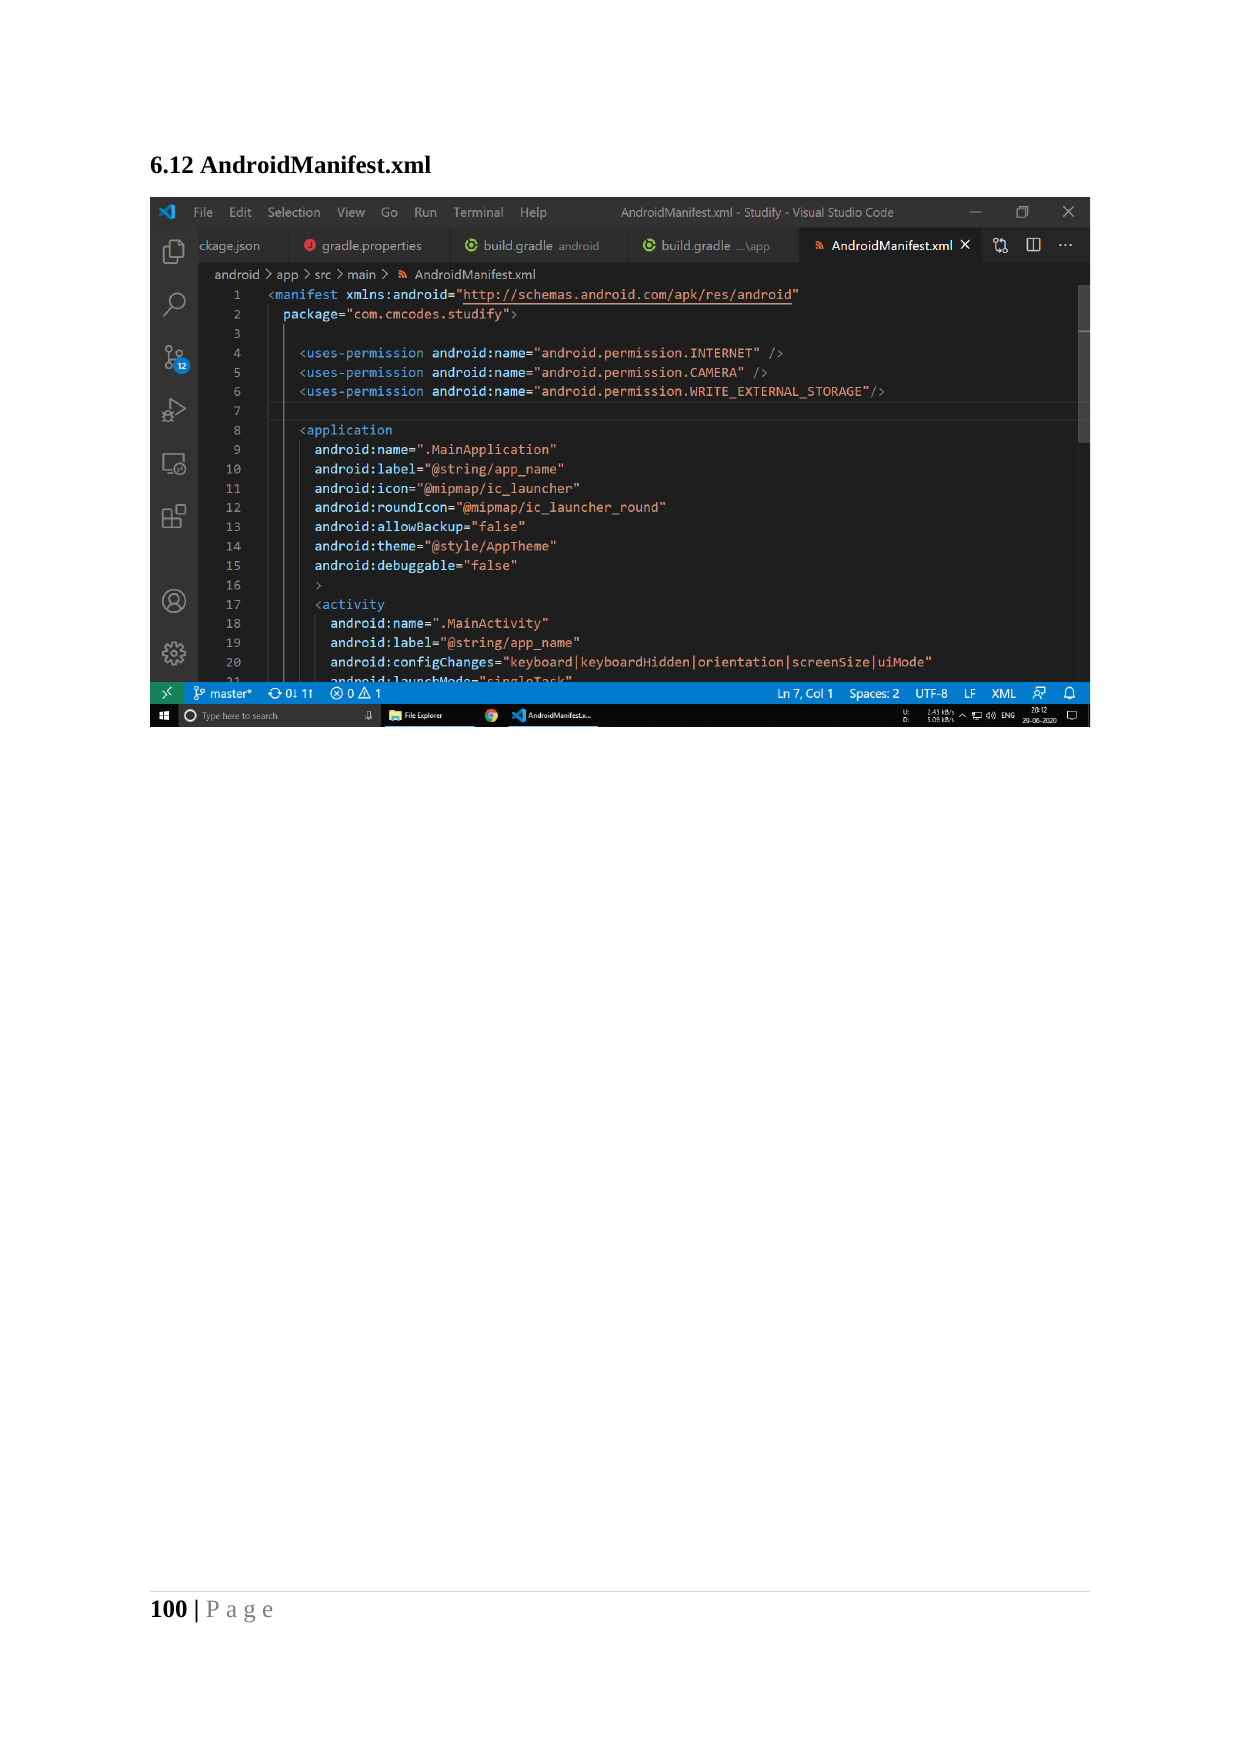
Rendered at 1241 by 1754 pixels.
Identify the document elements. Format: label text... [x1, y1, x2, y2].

picture [150, 197, 1091, 727]
text 6.12 AndroidManifest.xml [150, 150, 1090, 179]
